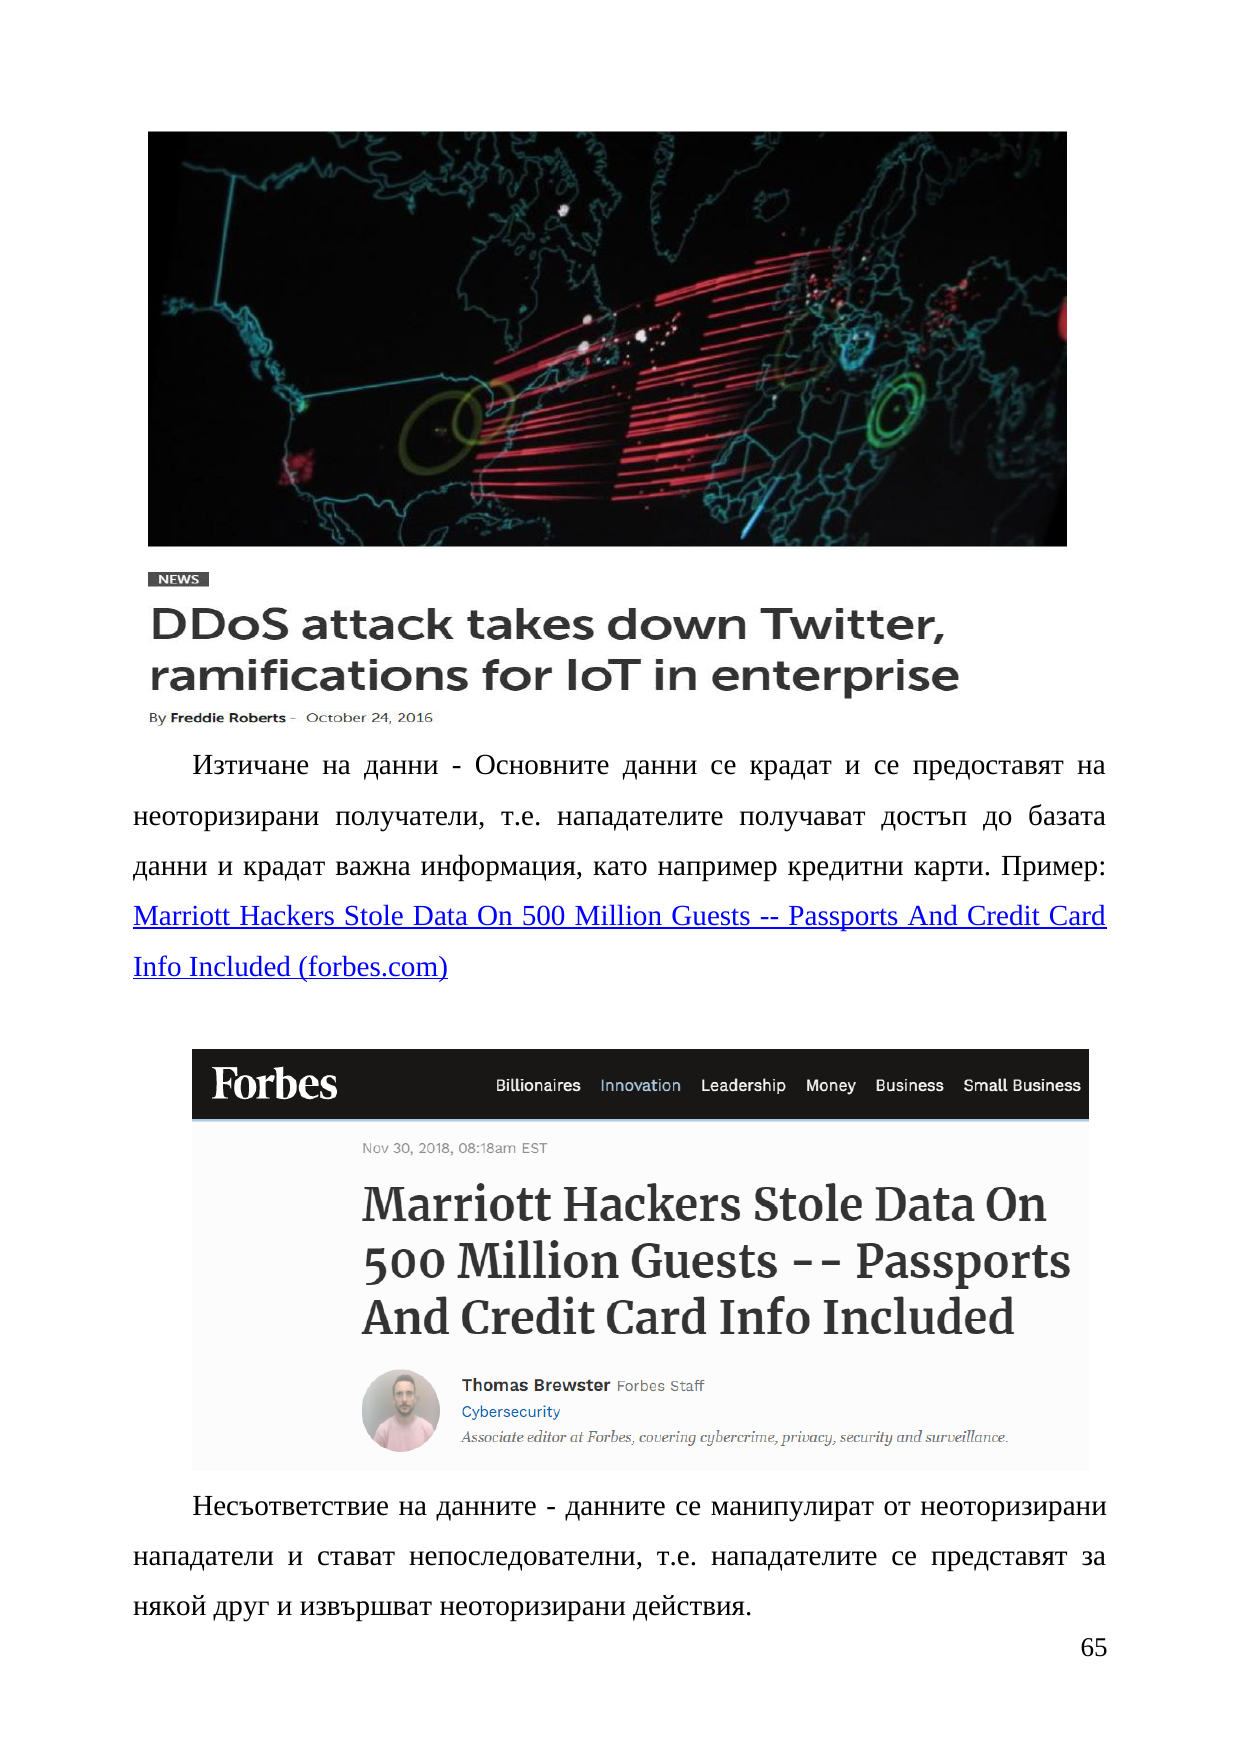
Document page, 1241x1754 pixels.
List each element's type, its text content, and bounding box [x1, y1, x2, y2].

text Изтичане на данни - Основните данни се крадат и се предоставят на неоторизирани получатели, т.е. нападателите получават достъп до базата данни и крадат важна информация, като например кредитни карти. Пример: Marriott Hackers Stole Data On 500 Million Guests -- Passports And Credit Card Info Included (forbes.com) [133, 929, 1107, 982]
text Несъответствие на данните - данните се манипулират от неоторизирани нападатели и стават непоследователни, т.е. нападателите се представят за някой друг и извършват неоторизирани действия. [133, 1488, 1107, 1622]
text Изтичане на данни - Основните данни се крадат и се предоставят на неоторизирани получатели, т.е. нападателите получават достъп до базата данни и крадат важна информация, като например кредитни карти. Пример: Marriott Hackers Stole Data On 500 Million Guests -- Passports And Credit Card Info Included (forbes.com) [133, 747, 1107, 927]
